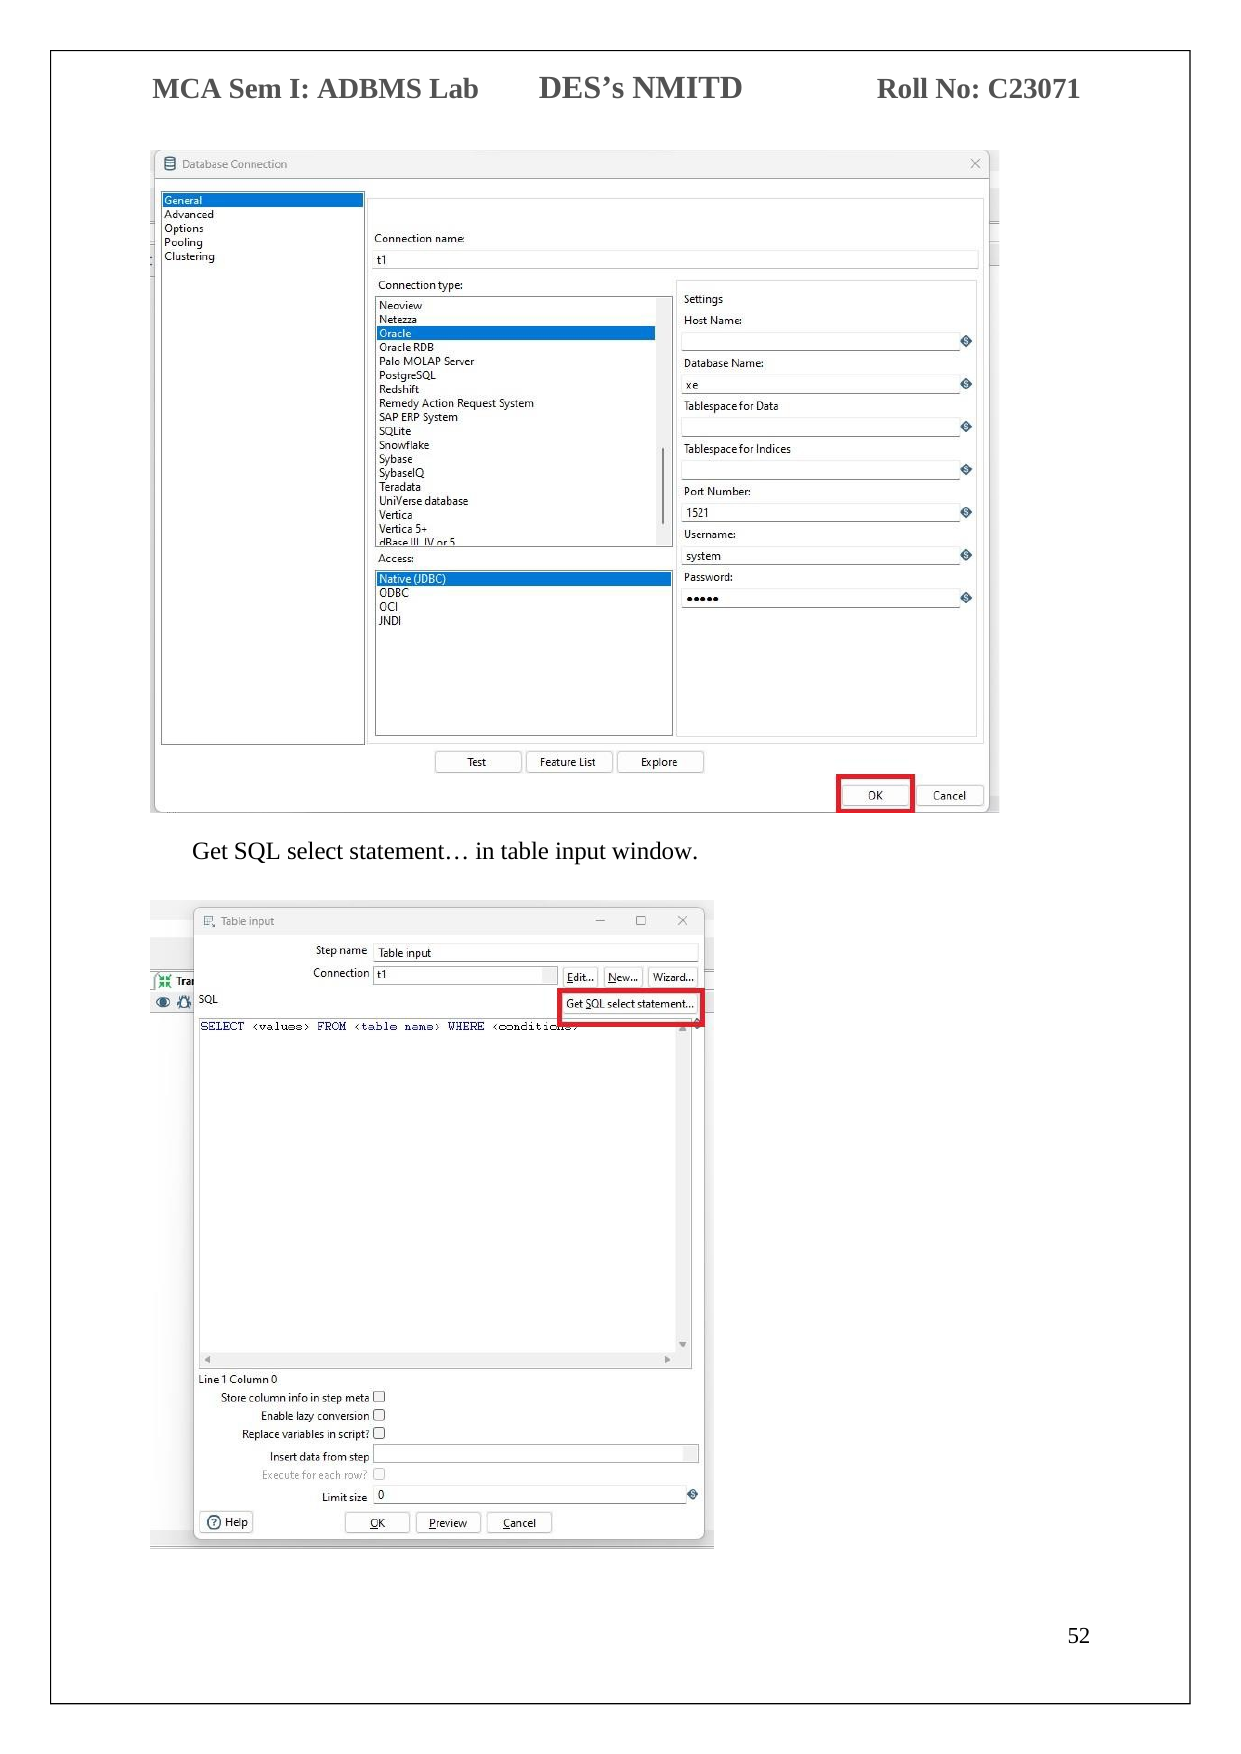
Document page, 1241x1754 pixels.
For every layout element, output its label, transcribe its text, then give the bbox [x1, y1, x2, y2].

picture [150, 900, 714, 1549]
picture [150, 150, 1000, 813]
text MCA Sem I: ADBMS Lab DES’s NMITD Roll No: C23071 [152, 68, 1091, 106]
text Get SQL select statement… in table input window. [192, 837, 701, 865]
text 52 [1067, 1622, 1091, 1649]
